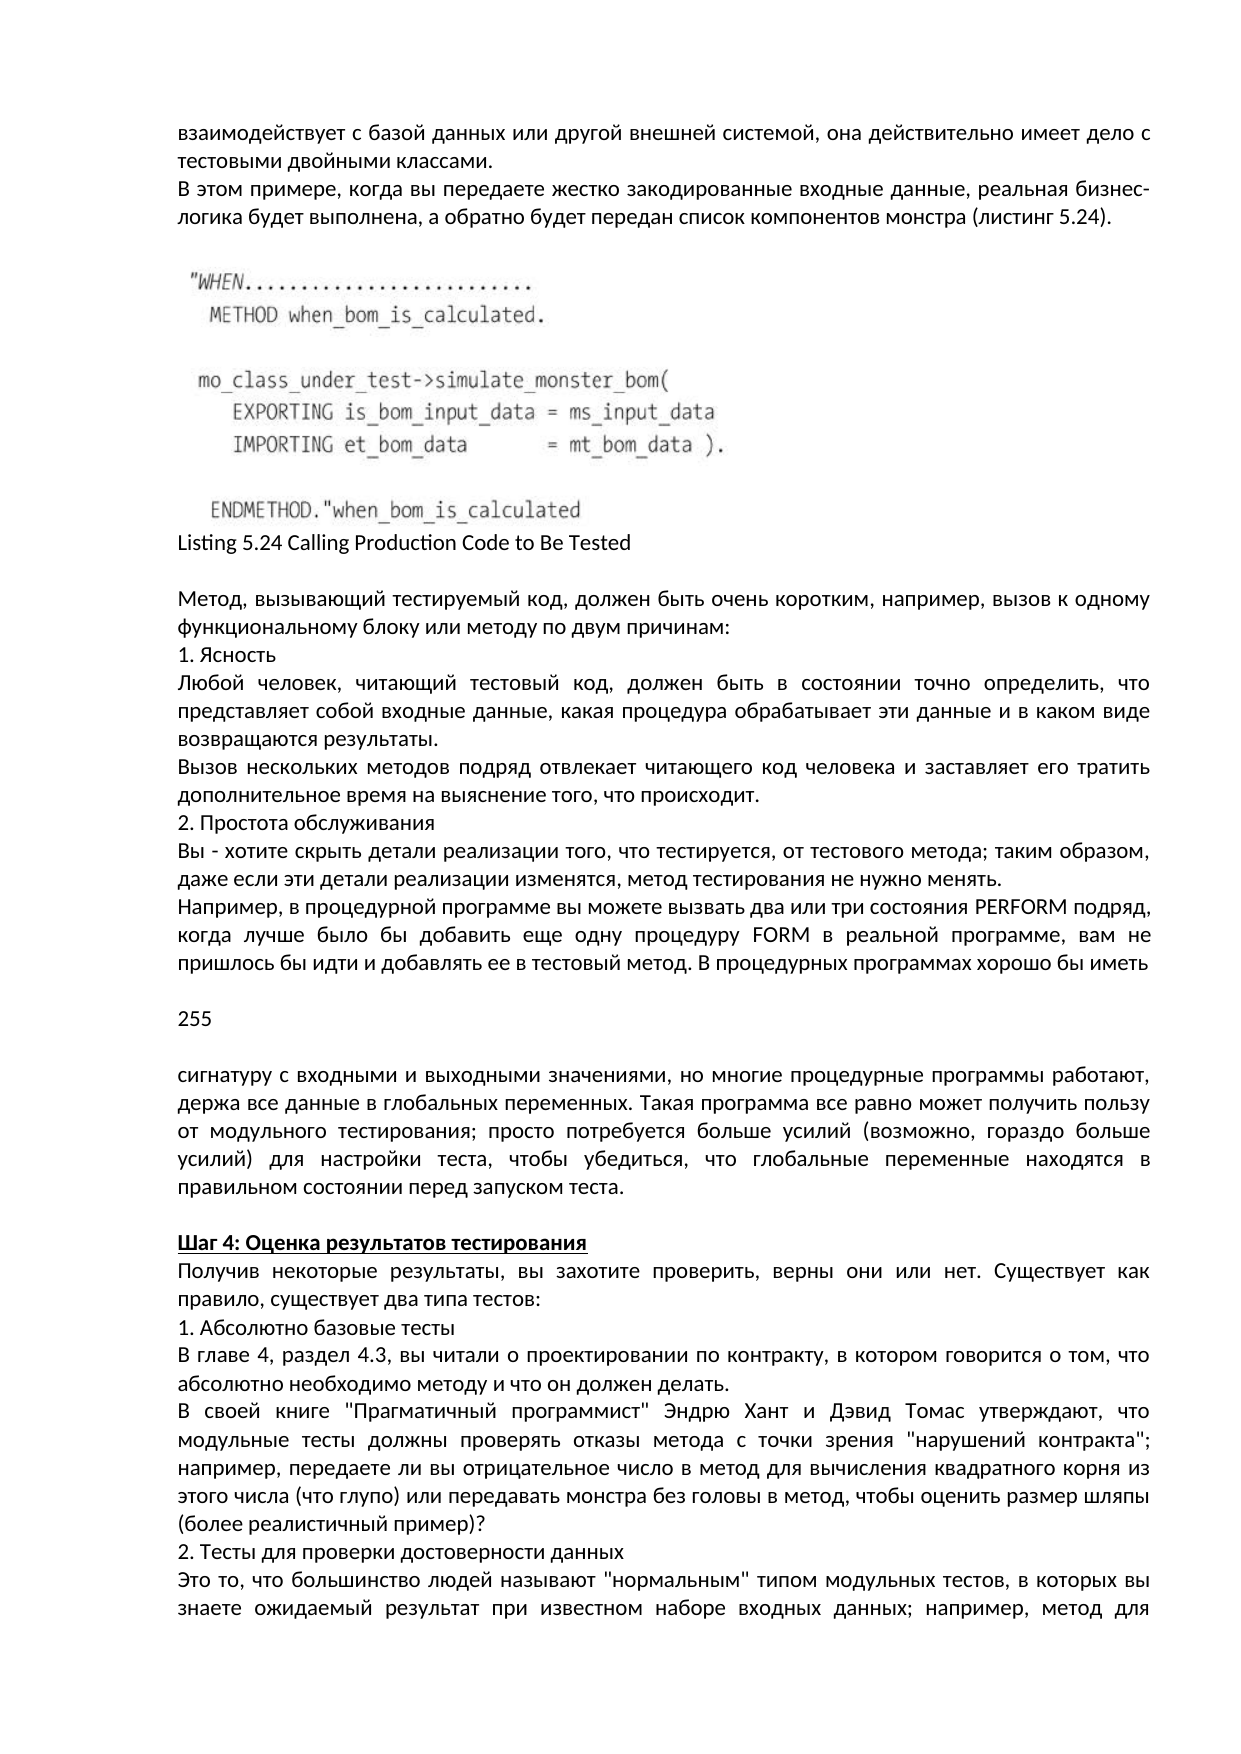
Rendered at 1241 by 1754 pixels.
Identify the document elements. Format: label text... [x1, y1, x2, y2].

text Вызов нескольких методов подряд отвлекает читающего код человека и заставляет его тратить дополнительное время на выяснение того, что происходит. [177, 752, 1152, 808]
text сигнатуру с входными и выходными значениями, но многие процедурные программы работают, держа все данные в глобальных переменных. Такая программа все равно может получить пользу от модульного тестирования; просто потребуется больше усилий (возможно, гораздо больше усилий) для настройки теста, чтобы убедиться, что глобальные переменные находятся в правильном состоянии перед запуском теста. [177, 1060, 1152, 1201]
text Получив некоторые результаты, вы захотите проверить, верны они или нет. Существует как правило, существует два типа тестов: [177, 1257, 1152, 1313]
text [177, 1565, 1152, 1621]
text 2. Тесты для проверки достоверности данных [177, 1537, 1152, 1565]
text Например, в процедурной программе вы можете вызвать два или три состояния PERFORM подряд, [177, 892, 1152, 920]
text Метод, вызывающий тестируемый код, должен быть очень коротким, например, вызов к одному функциональному блоку или методу по двум причинам: [177, 584, 1152, 640]
text Шаг 4: Оценка результатов тестирования [177, 1228, 1152, 1257]
text В этом примере, когда вы передаете жестко закодированные входные данные, реальная бизнес-логика будет выполнена, а обратно будет передан список компонентов монстра (листинг 5.24). [177, 174, 1152, 230]
text Listing 5.24 Calling Production Code to Be Tested [177, 528, 1152, 556]
text когда лучше было бы добавить еще одну процедуру FORM в реальной программе, вам не пришлось бы идти и добавлять ее в тестовый метод. В процедурных программах хорошо бы иметь [177, 920, 1152, 976]
picture [177, 258, 736, 528]
text В своей книге "Прагматичный программист" Эндрю Хант и Дэвид Томас утверждают, что модульные тесты должны проверять отказы метода с точки зрения "нарушений контракта"; например, передаете ли вы отрицательное число в метод для вычисления квадратного корня из этого числа (что глупо) или передавать монстра без головы в метод, чтобы оценить размер шляпы (более реалистичный пример)? [177, 1397, 1152, 1537]
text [177, 118, 1152, 174]
text Вы - хотите скрыть детали реализации того, что тестируется, от тестового метода; таким образом, даже если эти детали реализации изменятся, метод тестирования не нужно менять. [177, 836, 1152, 892]
text В главе 4, раздел 4.3, вы читали о проектировании по контракту, в котором говорится о том, что абсолютно необходимо методу и что он должен делать. [177, 1341, 1152, 1397]
text 1. Абсолютно базовые тесты [177, 1313, 1152, 1341]
text 2. Простота обслуживания [177, 808, 1152, 836]
text 1. Ясность [177, 640, 1152, 668]
text Любой человек, читающий тестовый код, должен быть в состоянии точно определить, что представляет собой входные данные, какая процедура обрабатывает эти данные и в каком виде возвращаются результаты. [177, 668, 1152, 752]
text 255 [177, 1004, 1152, 1032]
